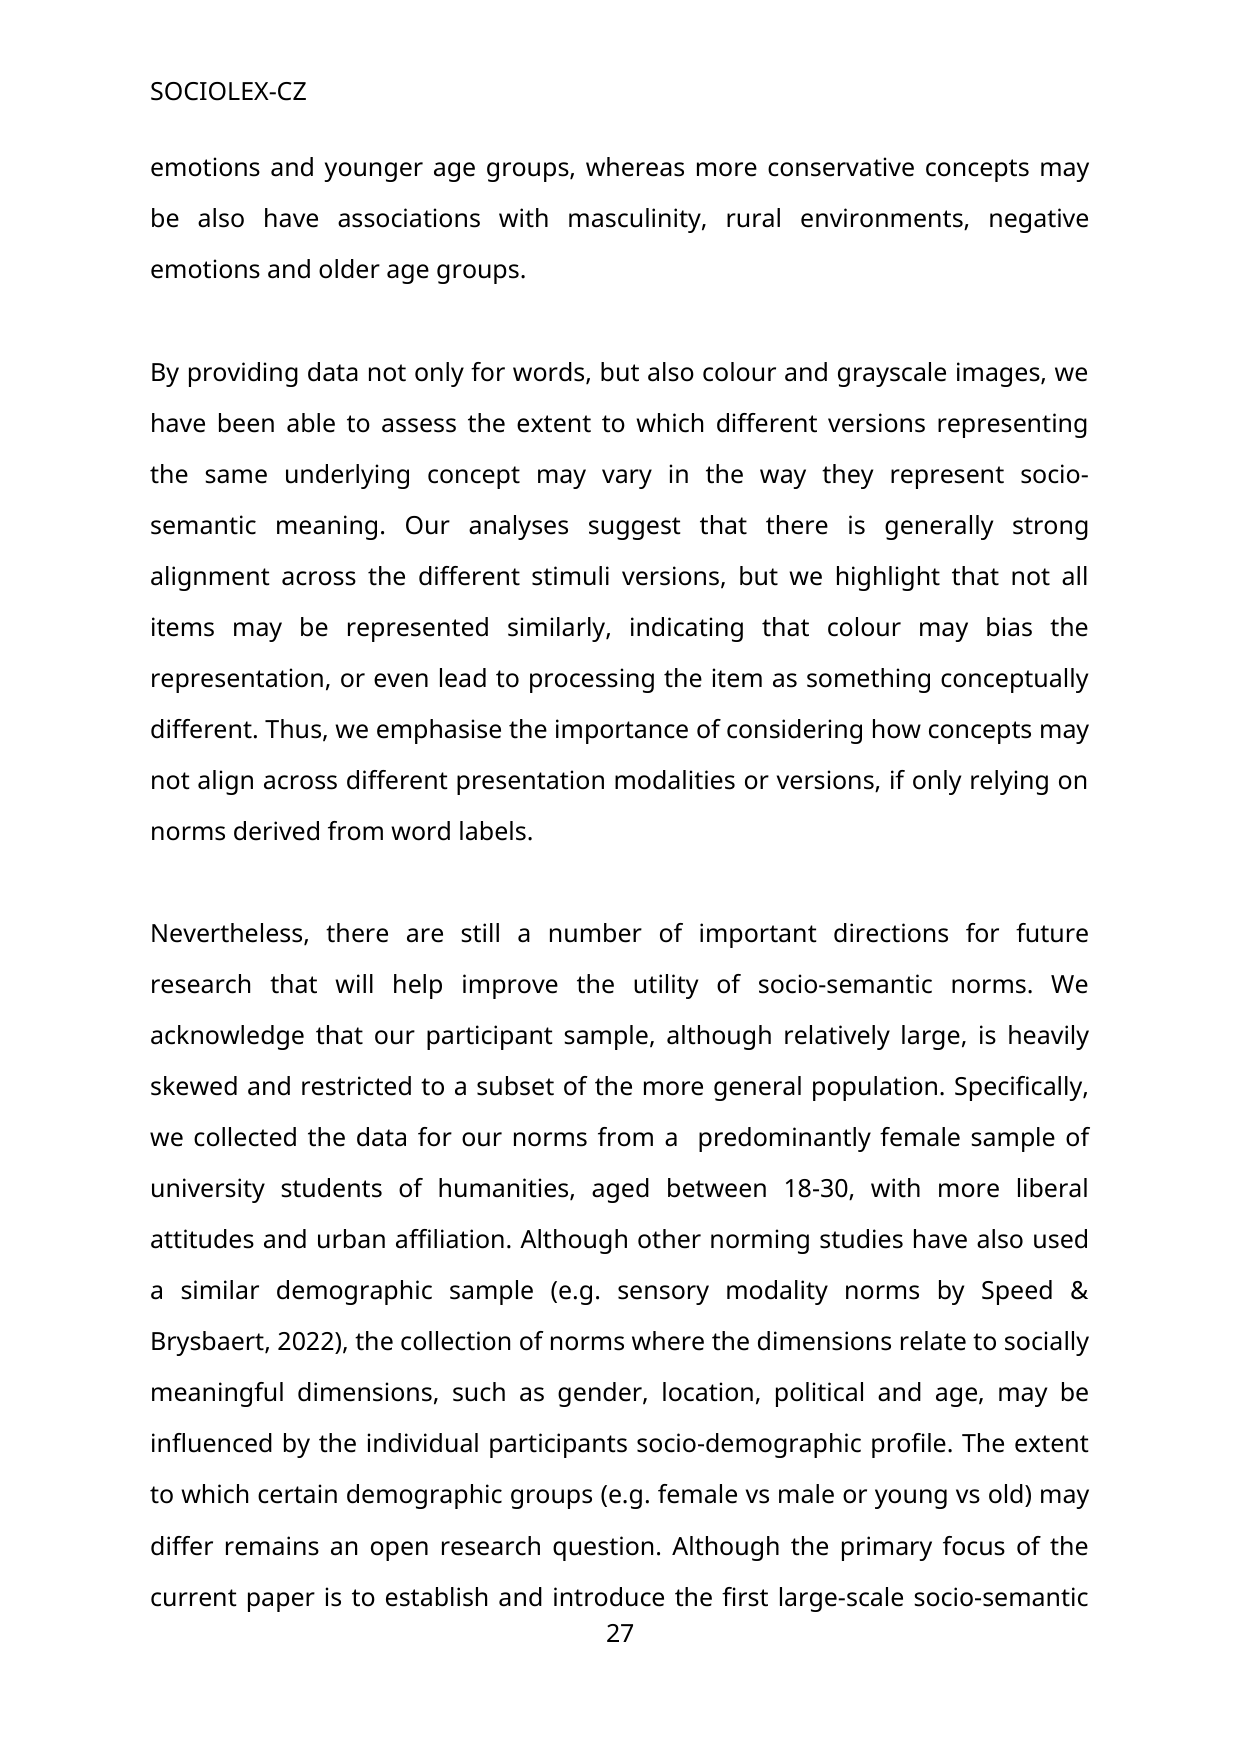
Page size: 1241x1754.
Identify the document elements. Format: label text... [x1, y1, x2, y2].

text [150, 916, 1090, 1613]
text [150, 150, 1090, 286]
text By providing data not only for words, but also colour and grayscale images, we have been able to assess the extent to which different versions representing the same underlying concept may vary in the way they represent socio-semantic meaning. Our analyses suggest that there is generally strong alignment across the different stimuli versions, but we highlight that not all items may be represented similarly, indicating that colour may bias the representation, or even lead to processing the item as something conceptually different. Thus, we emphasise the importance of considering how concepts may not align across different presentation modalities or versions, if only relying on norms derived from word labels. [150, 354, 1090, 848]
